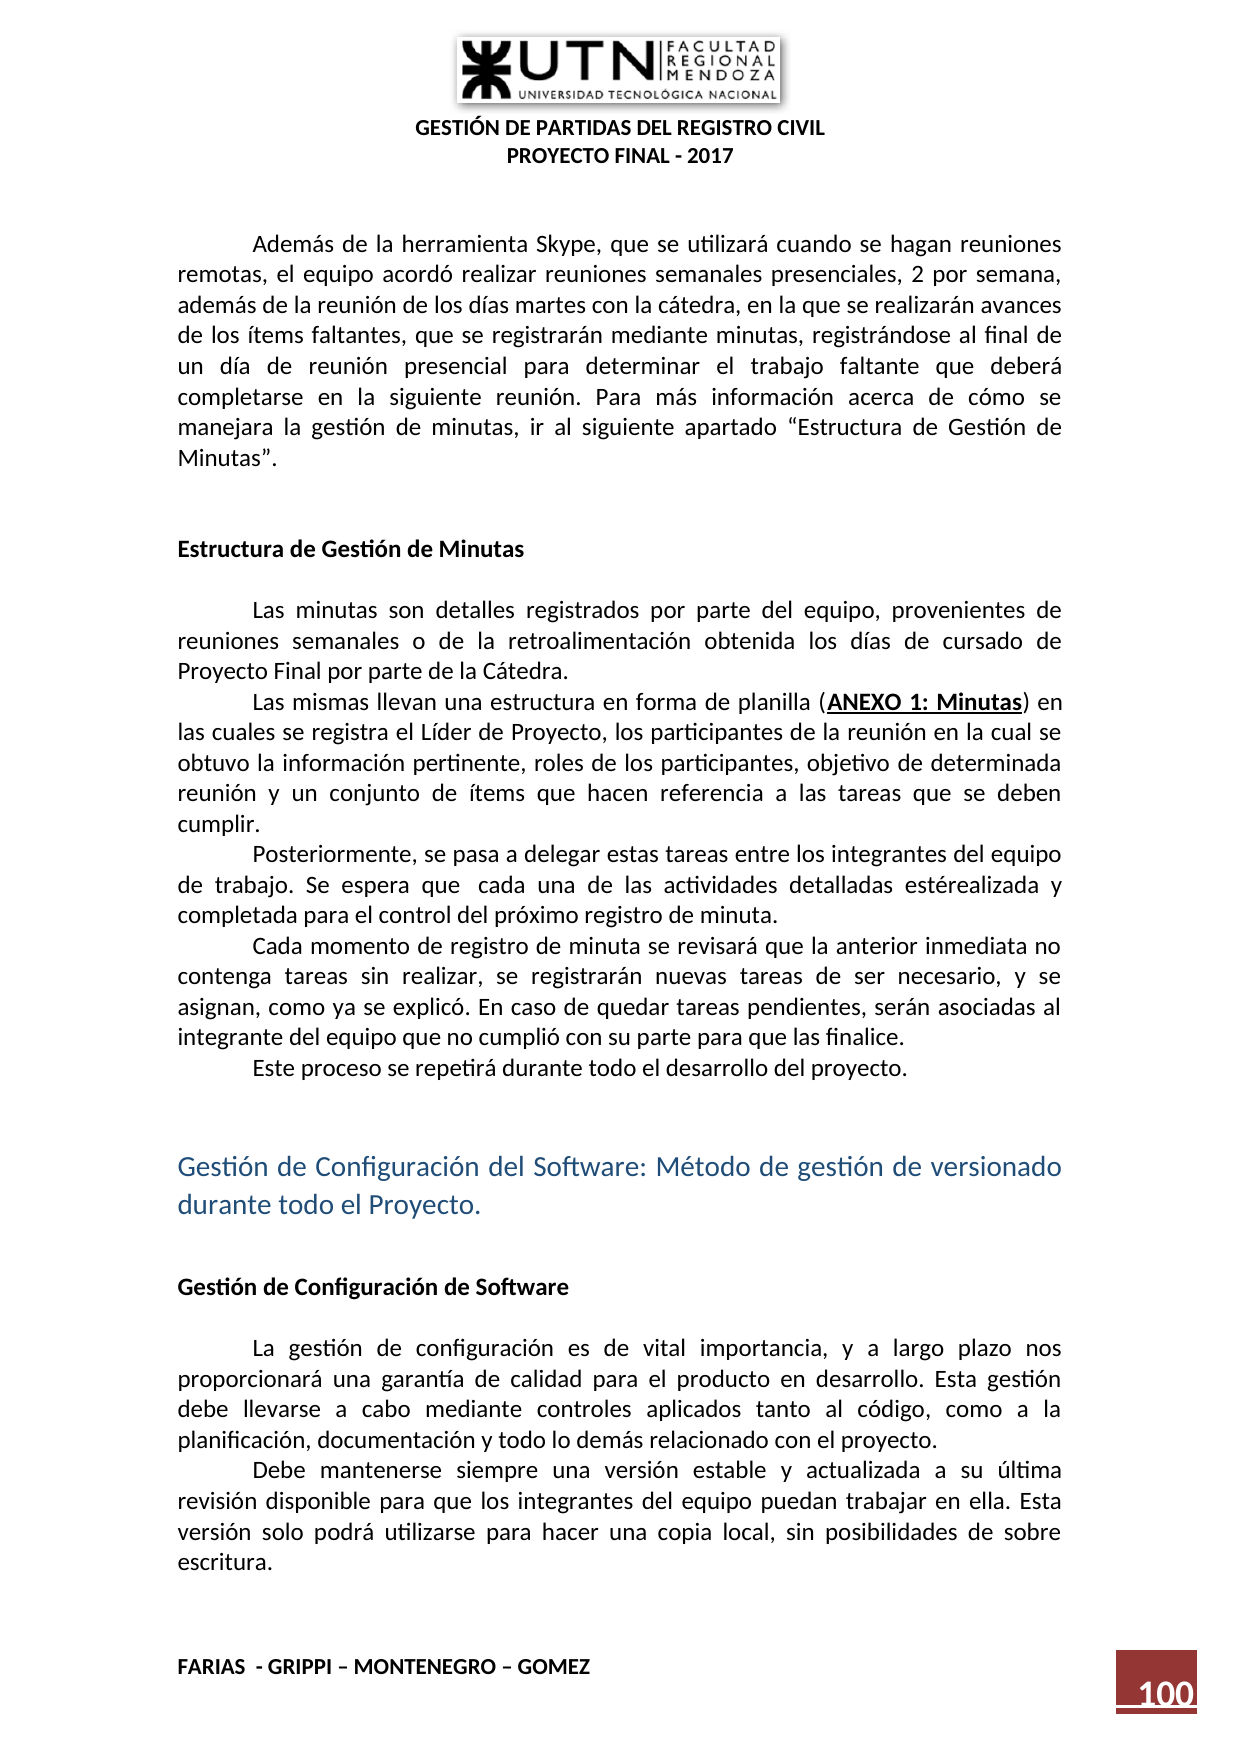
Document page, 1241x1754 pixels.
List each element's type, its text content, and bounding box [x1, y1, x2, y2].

text Posteriormente, se pasa a delegar estas tareas entre los integrantes del equipo de trabajo. Se espera que cada una de las actividades detalladas estérealizada y completada para el control del próximo registro de minuta. [177, 838, 1063, 930]
text Debe mantenerse siempre una versión estable y actualizada a su última revisión disponible para que los integrantes del equipo puedan trabajar en ella. Esta versión solo podrá utilizarse para hacer una copia local, sin posibilidades de sobre escritura. [177, 1455, 1063, 1577]
text La gestión de configuración es de vital importancia, y a largo plazo nos proporcionará una garantía de calidad para el producto en desarrollo. Esta gestión debe llevarse a cabo mediante controles aplicados tanto al código, como a la planificación, documentación y todo lo demás relacionado con el proyecto. [177, 1333, 1063, 1455]
text Gestión de Configuración de Software [177, 1272, 1063, 1302]
text Las mismas llevan una estructura en forma de planilla (ANEXO 1: Minutas) en las cuales se registra el Líder de Proyecto, los participantes de la reunión en la cual se obtuvo la información pertinente, roles de los participantes, objetivo de determinada reunión y un conjunto de ítems que hacen referencia a las tareas que se deben cumplir. [177, 686, 1063, 838]
text Las minutas son detalles registrados por parte del equipo, provenientes de reuniones semanales o de la retroalimentación obtenida los días de cursado de Proyecto Final por parte de la Cátedra. [177, 594, 1063, 686]
text Además de la herramienta Skype, que se utilizará cuando se hagan reuniones remotas, el equipo acordó realizar reuniones semanales presenciales, 2 por semana, además de la reunión de los días martes con la cátedra, en la que se realizarán avances de los ítems faltantes, que se registrarán mediante minutas, registrándose al final de un día de reunión presencial para determinar el trabajo faltante que deberá completarse en la siguiente reunión. Para más información acerca de cómo se manejara la gestión de minutas, ir al siguiente apartado “Estructura de Gestión de Minutas”. [177, 228, 1063, 472]
text Cada momento de registro de minuta se revisará que la anterior inmediata no contenga tareas sin realizar, se registrarán nuevas tareas de ser necesario, y se asignan, como ya se explicó. En caso de quedar tareas pendientes, serán asociadas al integrante del equipo que no cumplió con su parte para que las finalice. [177, 930, 1063, 1052]
subtitle Gestión de Configuración del Software: Método de gestión de versionado durante todo el Proyecto. [177, 1148, 1063, 1222]
picture [449, 29, 791, 114]
text Estructura de Gestión de Minutas [177, 533, 1063, 564]
text Este proceso se repetirá durante todo el desarrollo del proyecto. [177, 1052, 1063, 1083]
